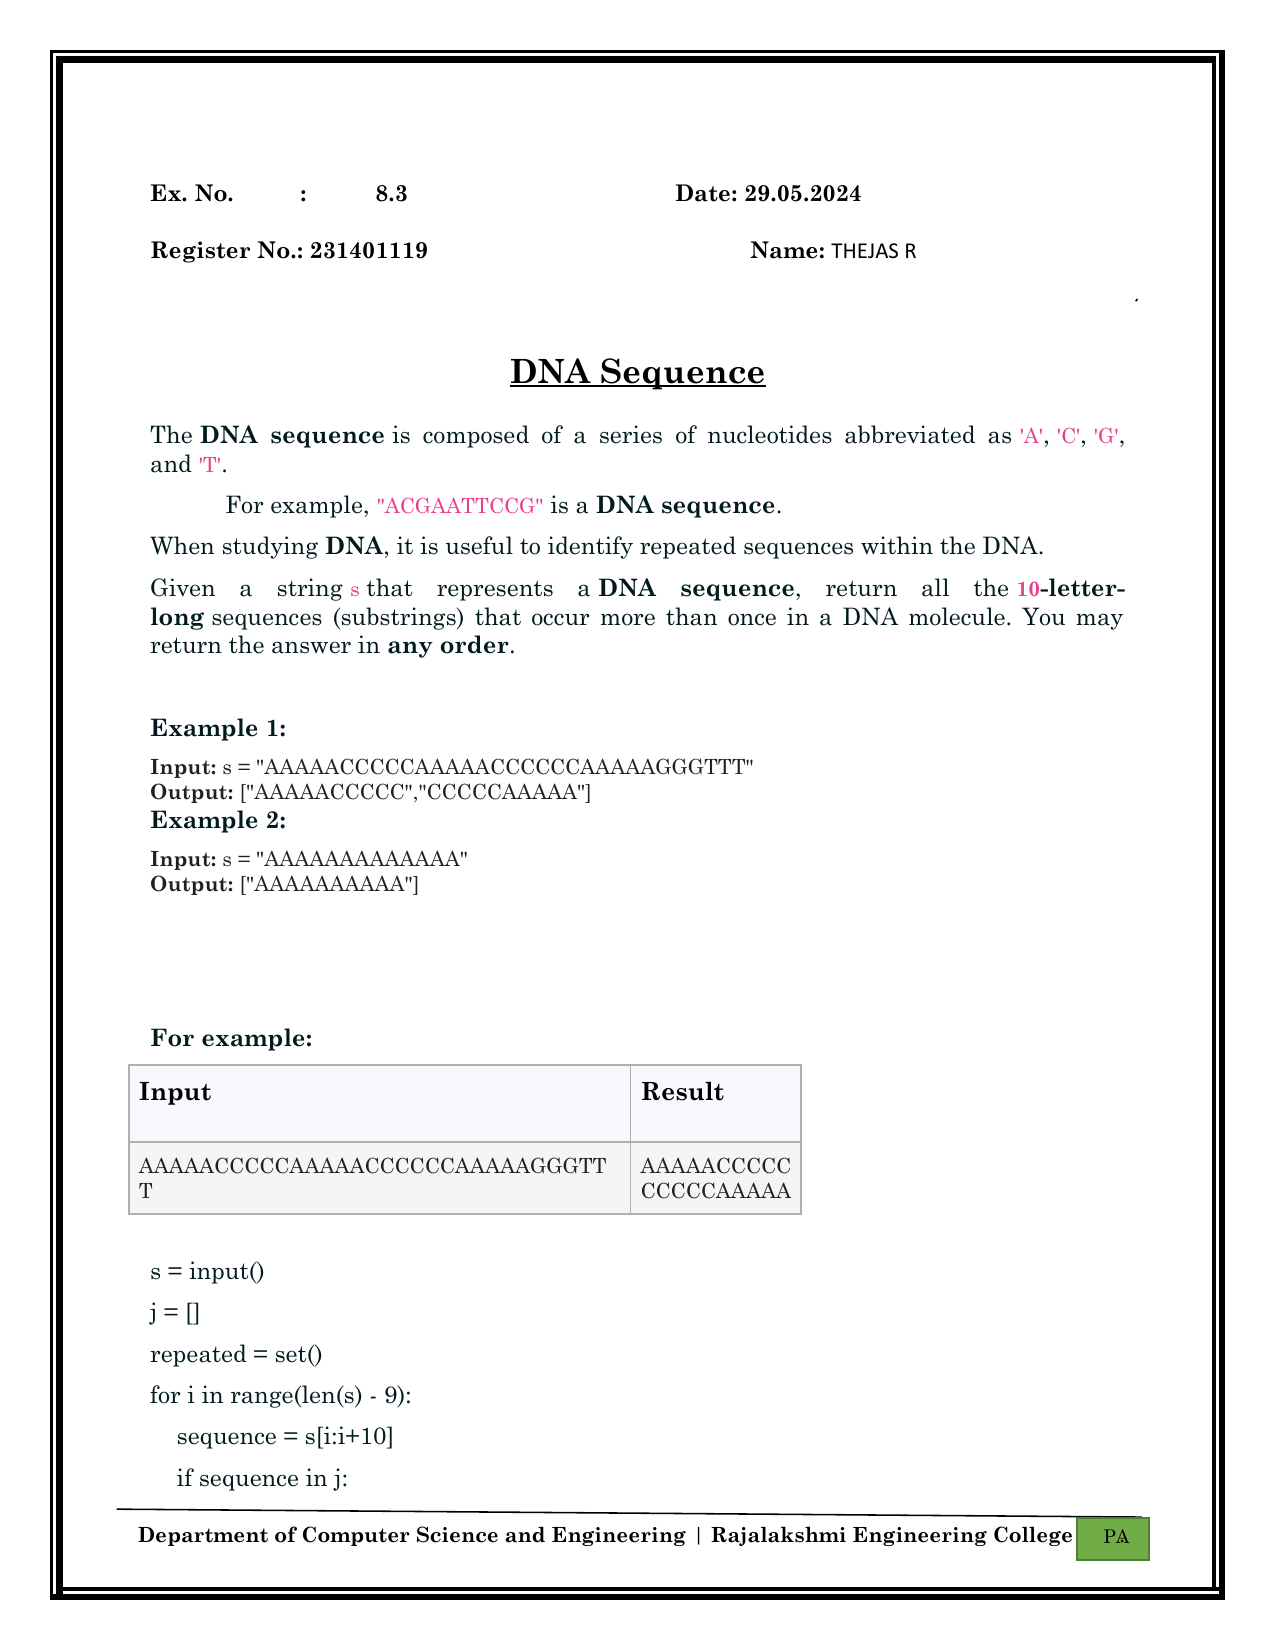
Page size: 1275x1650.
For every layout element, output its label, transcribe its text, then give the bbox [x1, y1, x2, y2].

text s = input() [150, 1256, 1125, 1284]
text DNA Sequence [150, 350, 1125, 390]
text Output: ["AAAAAAAAAA"] [150, 871, 1125, 896]
text if sequence in j: [150, 1462, 1125, 1491]
text Given a string s that represents a DNA sequence, return all the 10-letter-long sequences (substrings) that occur more than once in a DNA molecule. You may return the answer in any order. [150, 572, 1125, 659]
text Example 2: [150, 804, 1125, 833]
text Register No.: 231401119 Name: THEJAS R [150, 236, 1125, 264]
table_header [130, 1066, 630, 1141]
text Ex. No. : 8.3 Date: 29.05.2024 [150, 179, 1125, 207]
text Output: ["AAAAACCCCC","CCCCCAAAAA"] [150, 779, 1125, 804]
text for i in range(len(s) - 9): [150, 1380, 1125, 1409]
text Example 1: [150, 713, 1125, 742]
text For example, "ACGAATTCCG" is a DNA sequence. [150, 490, 1125, 518]
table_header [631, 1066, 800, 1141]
text repeated = set() [150, 1338, 1125, 1367]
text The DNA sequence is composed of a series of nucleotides abbreviated as 'A', 'C', 'G', and 'T'. [150, 419, 1125, 477]
text For example: [150, 1023, 1125, 1052]
text Input: s = "AAAAACCCCCAAAAACCCCCCAAAAAGGGTTT" [150, 754, 1125, 779]
text sequence = s[i:i+10] [150, 1421, 1125, 1450]
text j = [] [150, 1297, 1125, 1326]
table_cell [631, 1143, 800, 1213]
text Input: s = "AAAAAAAAAAAAA" [150, 846, 1125, 871]
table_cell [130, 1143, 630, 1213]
text When studying DNA, it is useful to identify repeated sequences within the DNA. [150, 531, 1125, 560]
